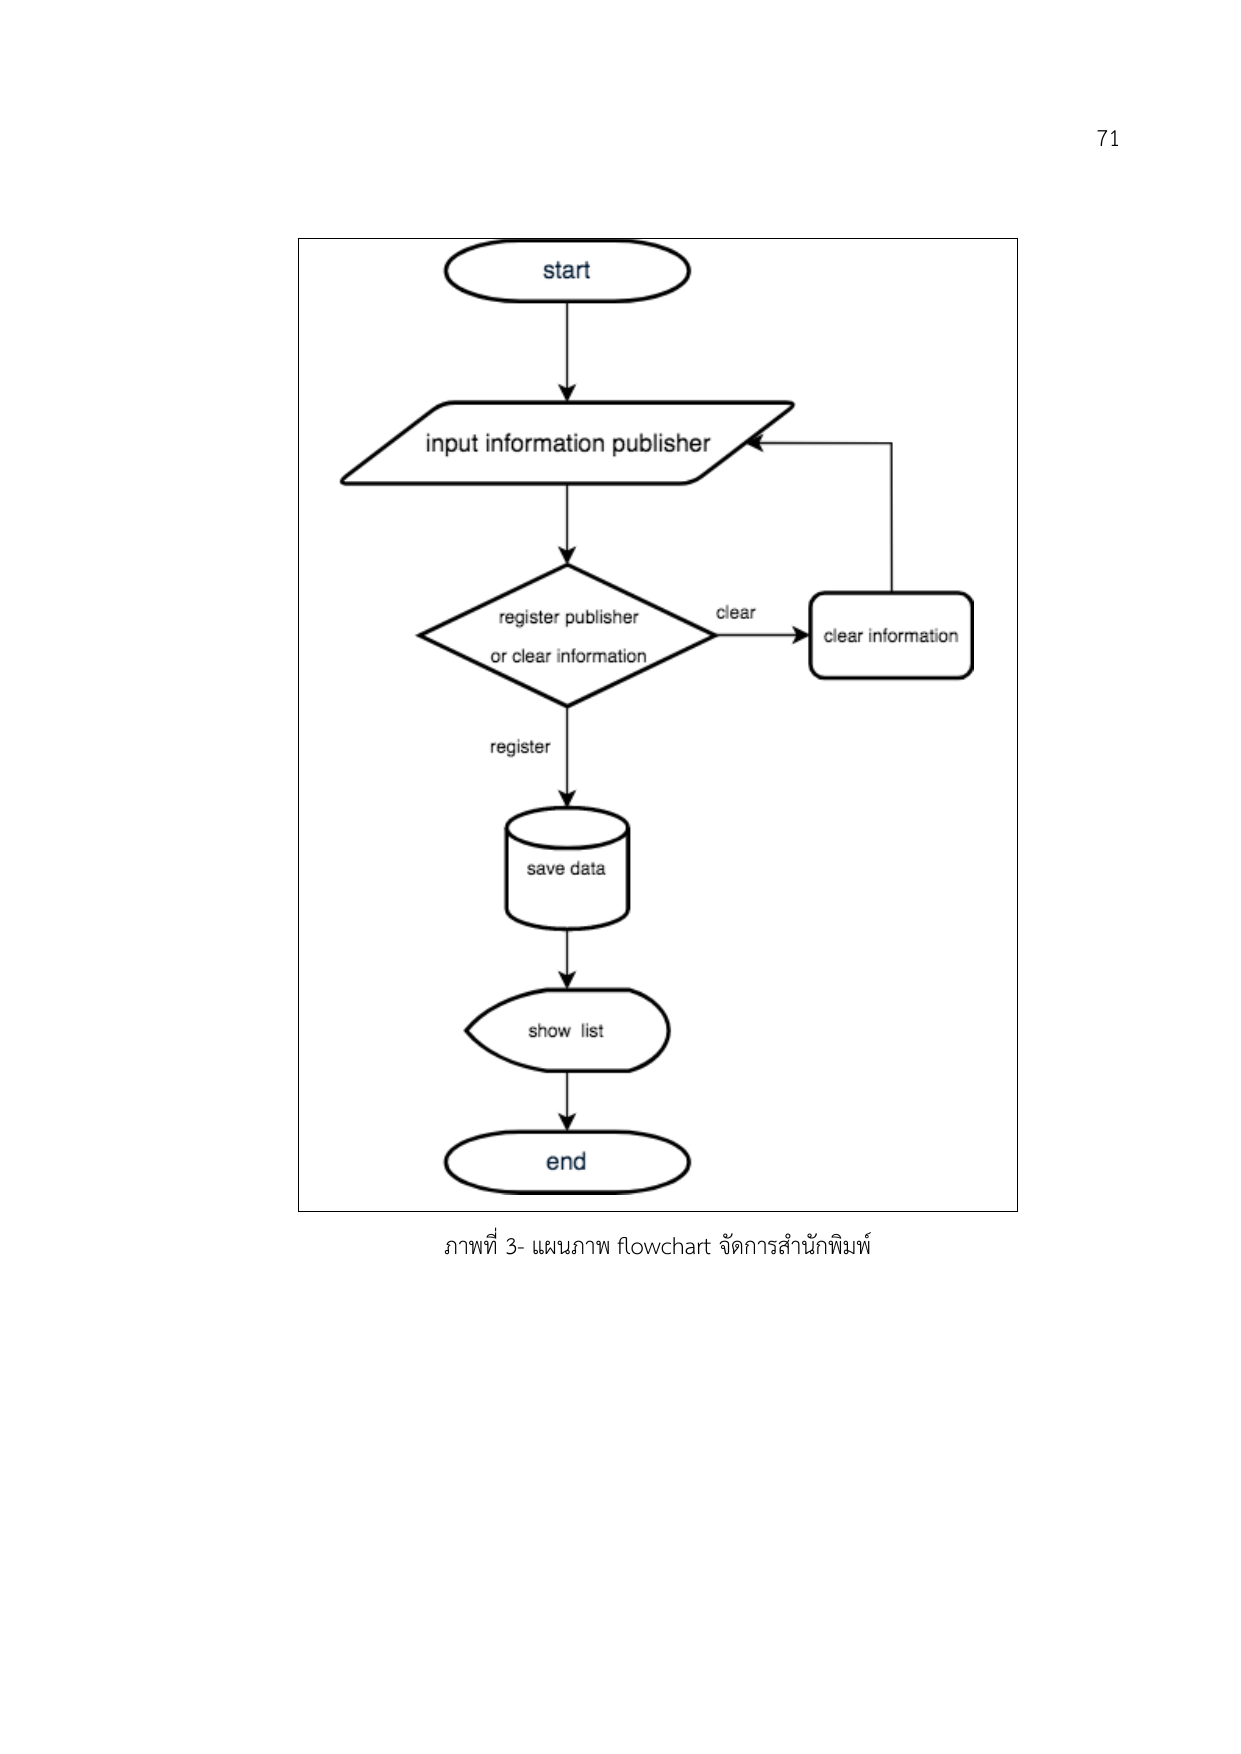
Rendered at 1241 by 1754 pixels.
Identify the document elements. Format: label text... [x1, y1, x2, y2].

text ภาพที่ 3- แผนภาพflowchart จัดการสำนักพิมพ์ [195, 1225, 1120, 1263]
picture [334, 239, 974, 1195]
